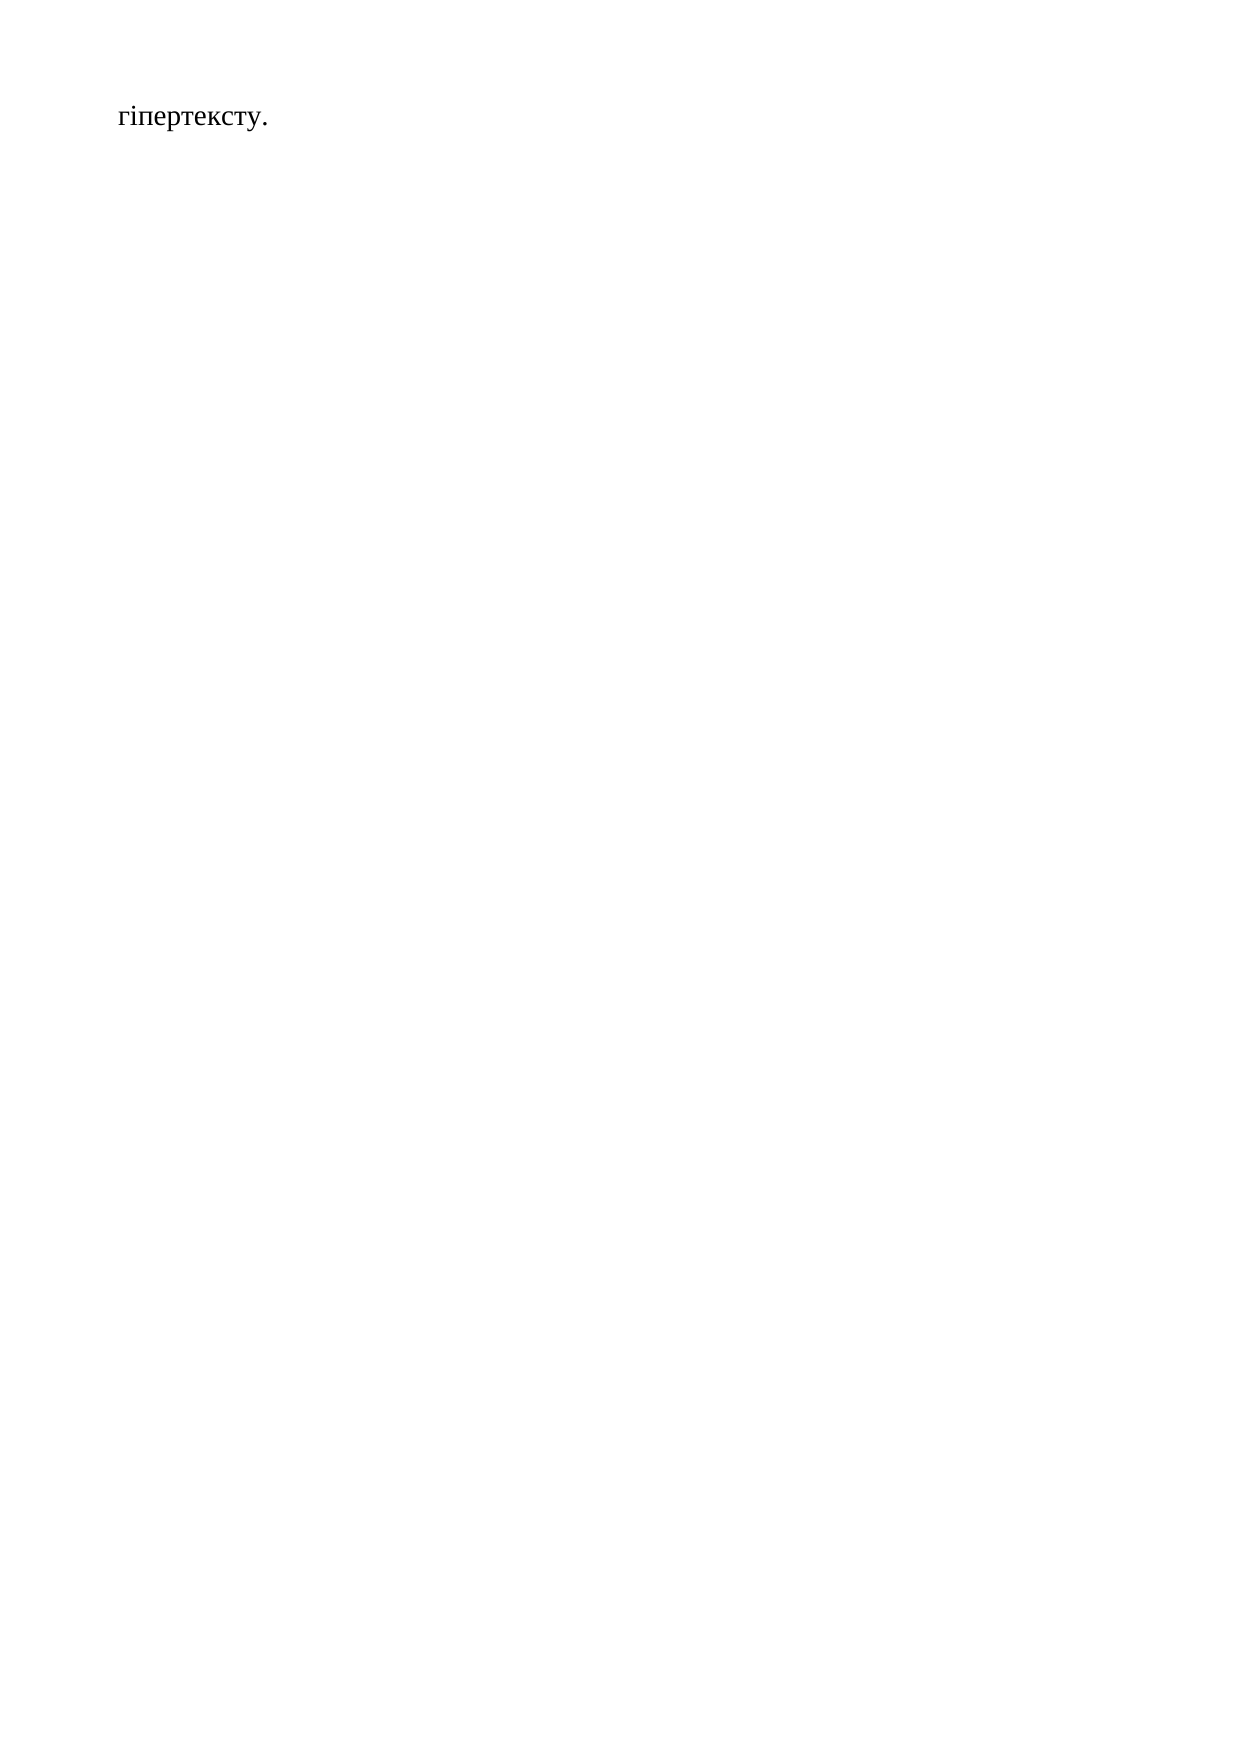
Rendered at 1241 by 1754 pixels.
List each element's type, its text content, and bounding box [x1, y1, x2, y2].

text гіпертексту. [118, 98, 1238, 131]
